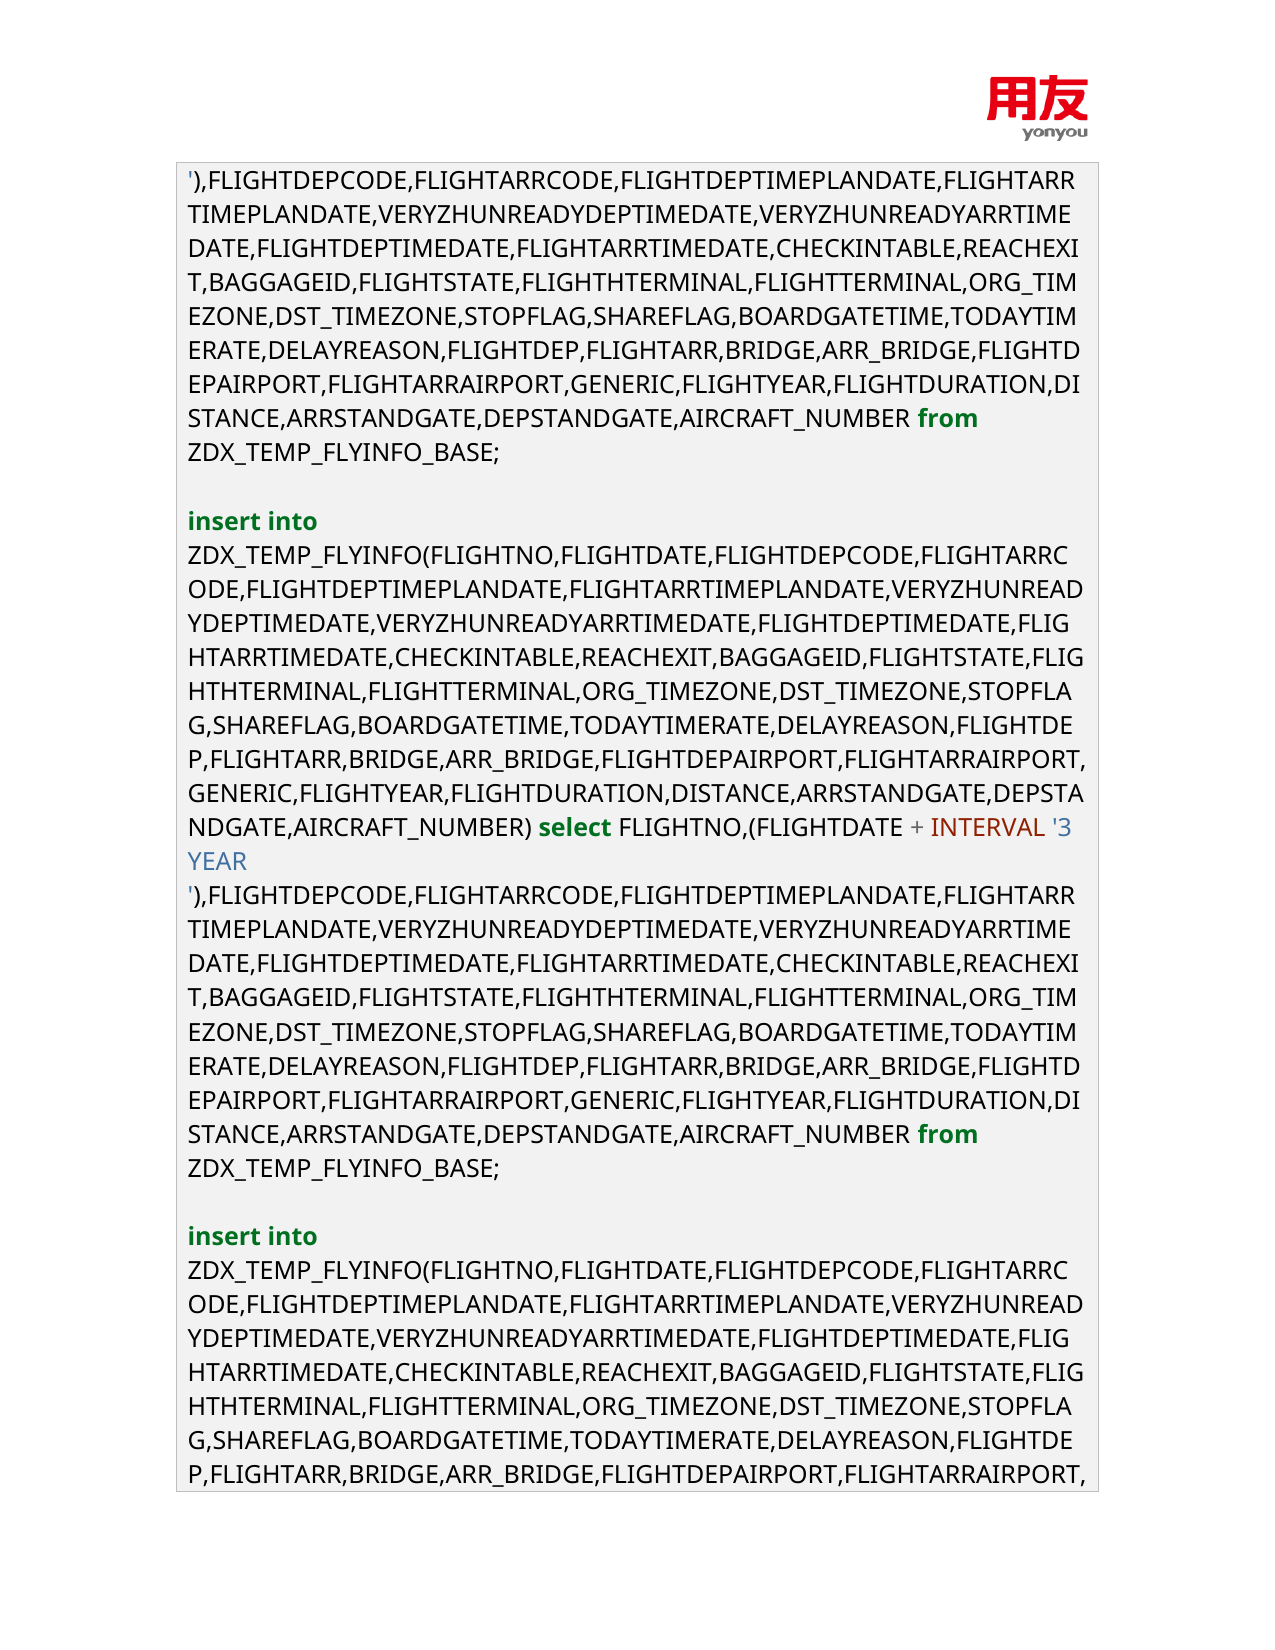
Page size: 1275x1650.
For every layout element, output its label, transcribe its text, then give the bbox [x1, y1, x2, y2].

picture [987, 75, 1088, 141]
